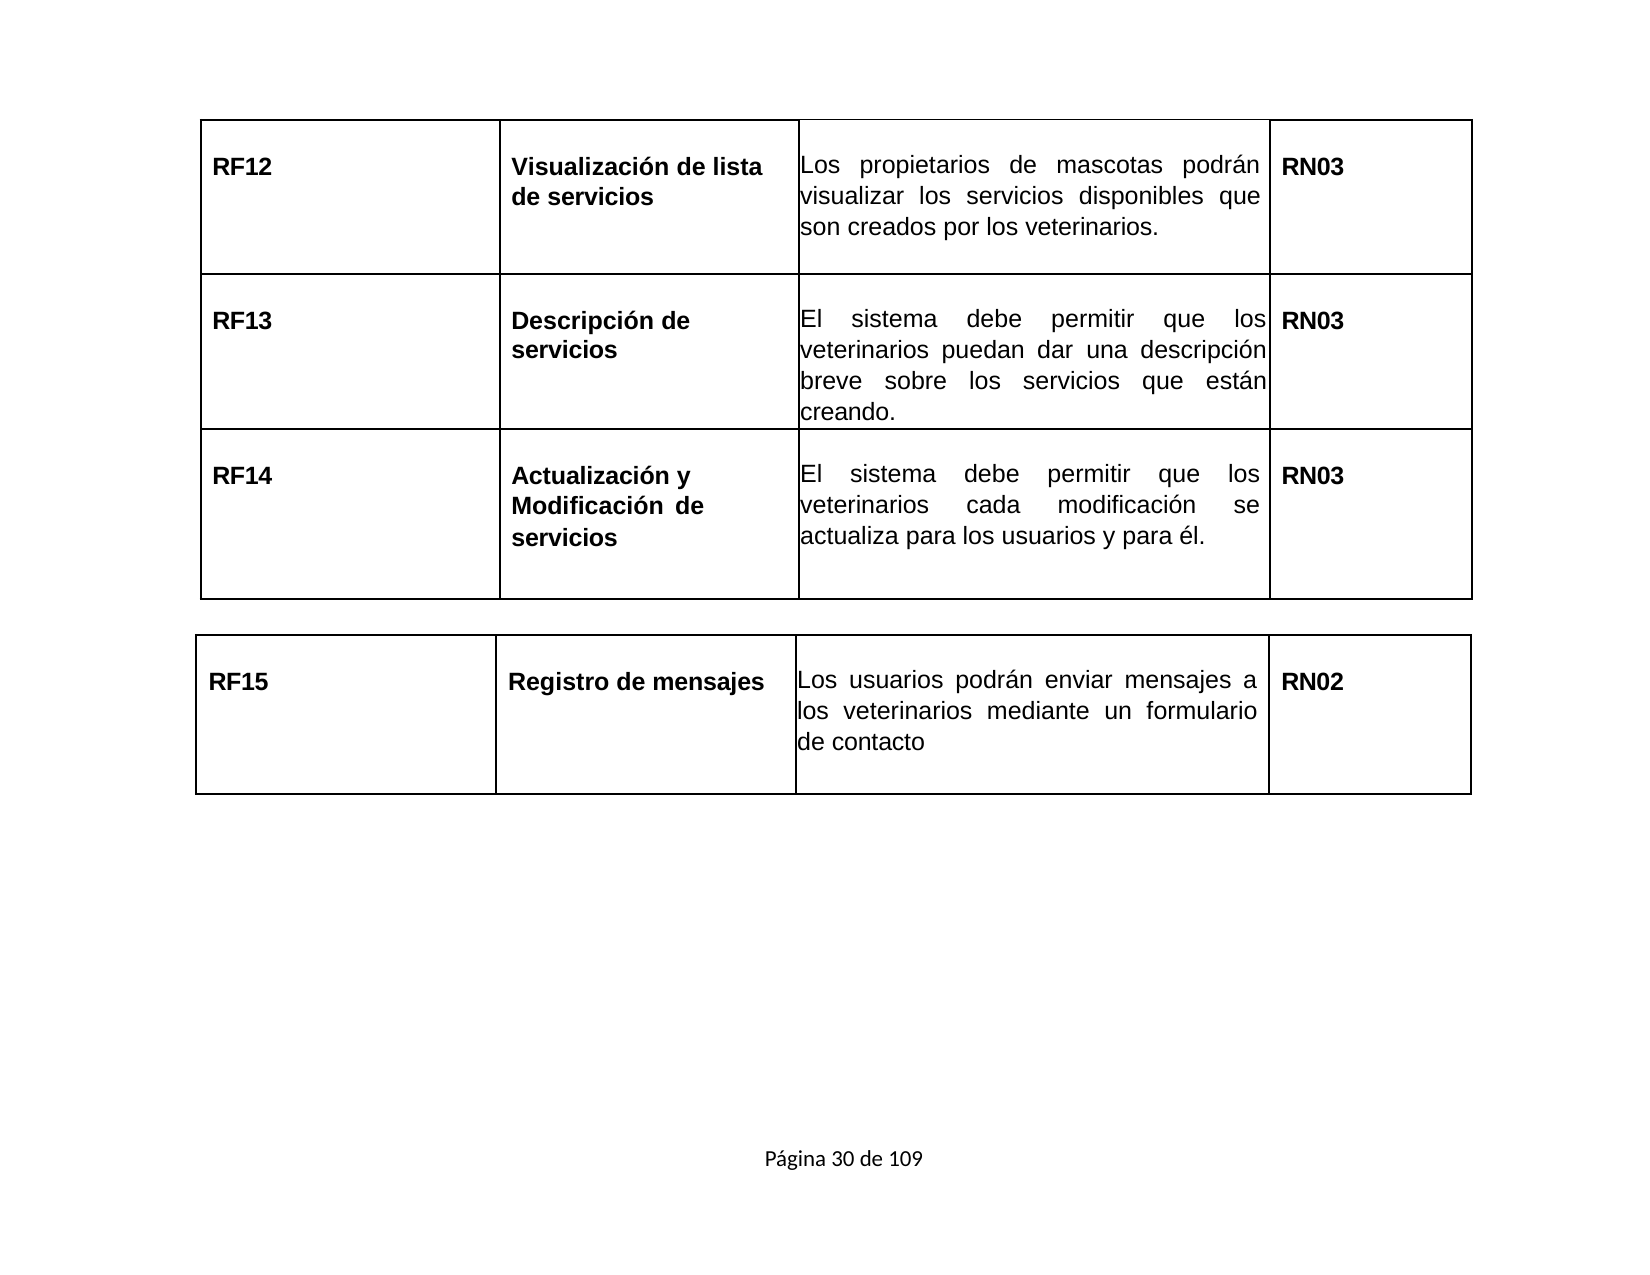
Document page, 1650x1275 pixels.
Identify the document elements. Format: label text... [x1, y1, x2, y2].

table_cell RF13 [202, 275, 499, 428]
table_cell Descripción de servicios [501, 275, 798, 428]
table_header RN03 [1271, 121, 1471, 273]
table_header Los propietarios de mascotas podrán visualizar los servicios disponibles que son creados por los veterinarios. [800, 120, 1269, 273]
table_header Los usuarios podrán enviar mensajes a los veterinarios mediante un formulario de contacto [797, 636, 1268, 793]
table_header Registro de mensajes [497, 636, 795, 793]
table_header RF12 [202, 121, 499, 273]
table_cell RN03 [1271, 430, 1471, 598]
table_cell El sistema debe permitir que los veterinarios puedan dar una descripción breve sobre los servicios que están creando. [800, 275, 1269, 428]
table_header Visualización de lista de servicios [501, 121, 798, 273]
table_cell RN03 [1271, 275, 1471, 428]
table_header RF15 [197, 636, 495, 793]
table_cell El sistema debe permitir que los veterinarios cada modificación se actualiza para los usuarios y para él. [800, 430, 1269, 598]
table_cell Actualización y Modificación de servicios [501, 430, 798, 598]
table_header RN02 [1270, 636, 1470, 793]
table_cell RF14 [202, 430, 499, 598]
